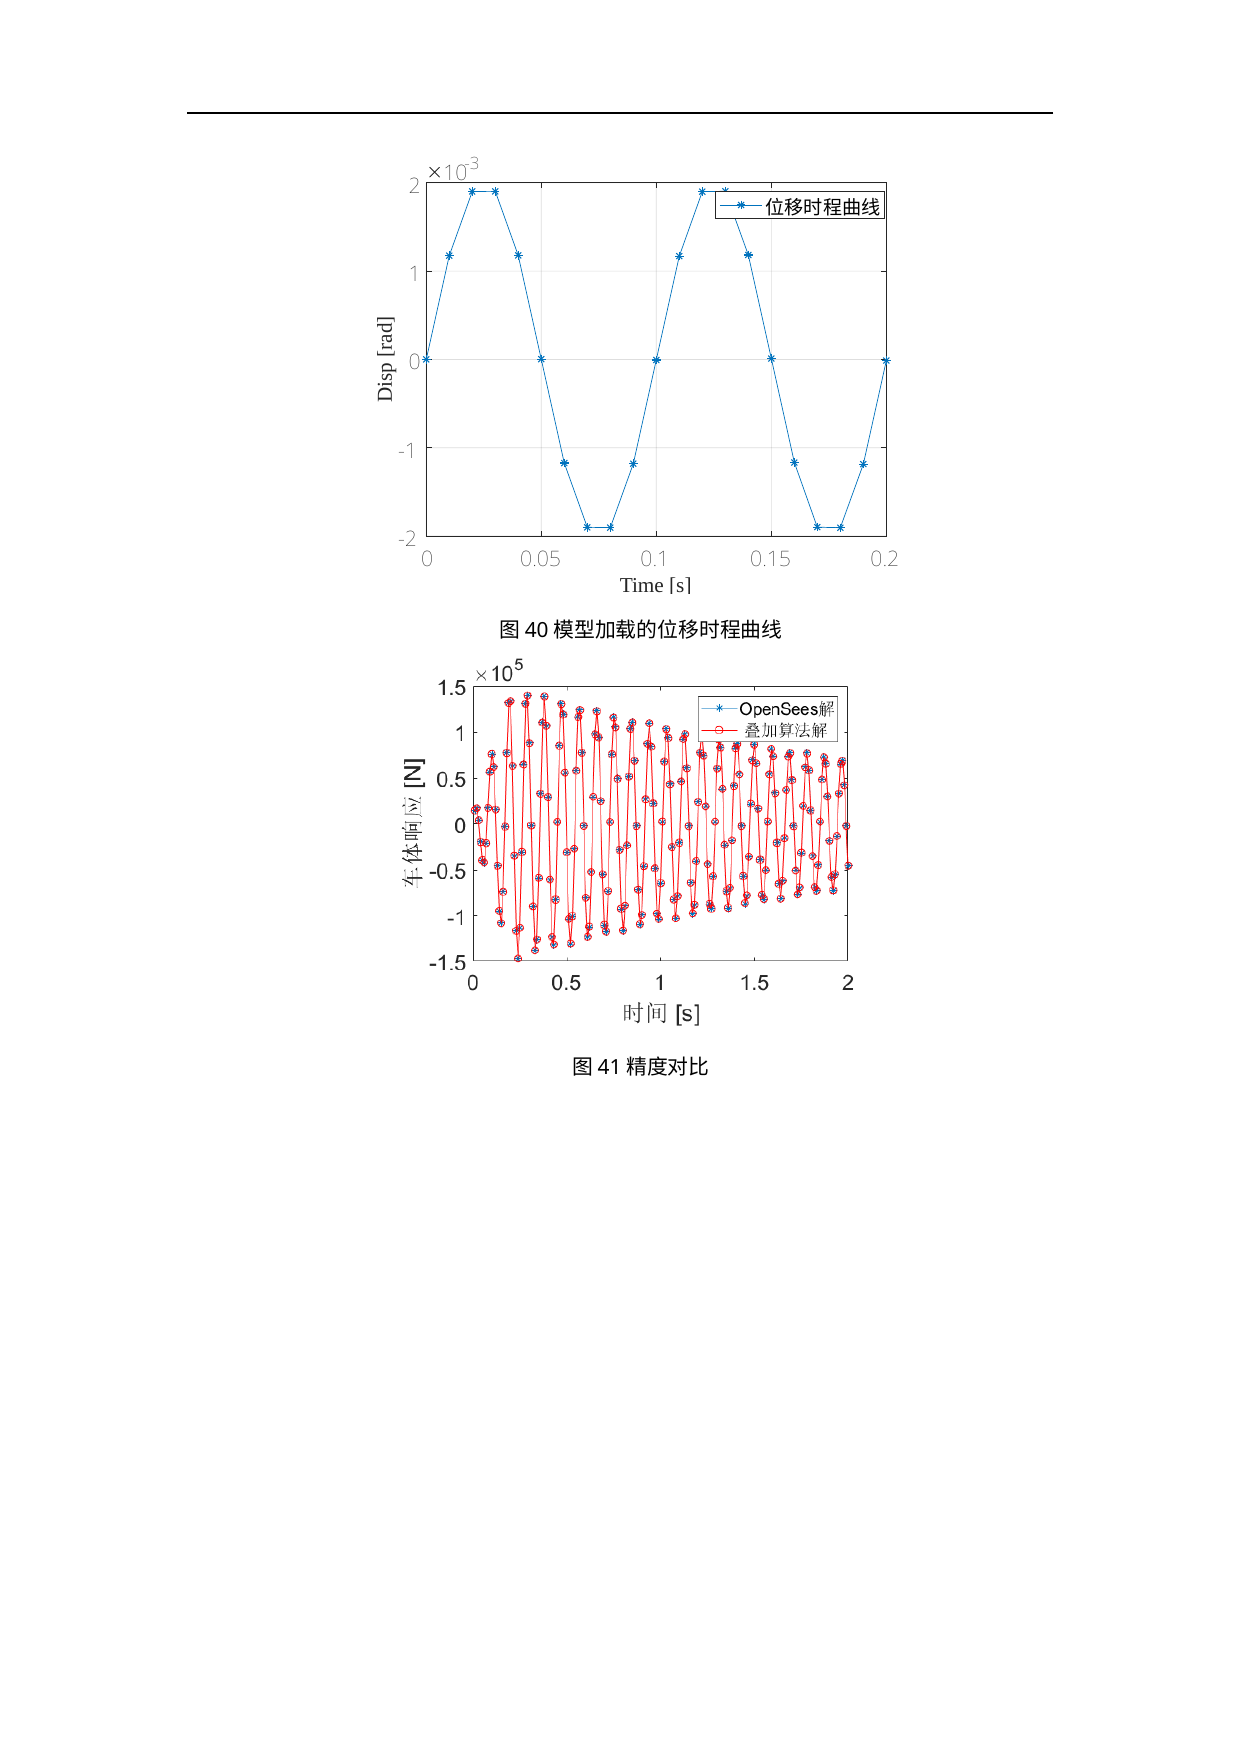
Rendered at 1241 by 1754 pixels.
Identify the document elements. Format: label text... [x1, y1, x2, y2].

text 图41 精度对比 [187, 1049, 1053, 1082]
picture [396, 652, 894, 1026]
text 图40 模型加载的位移时程曲线 [187, 612, 1053, 645]
